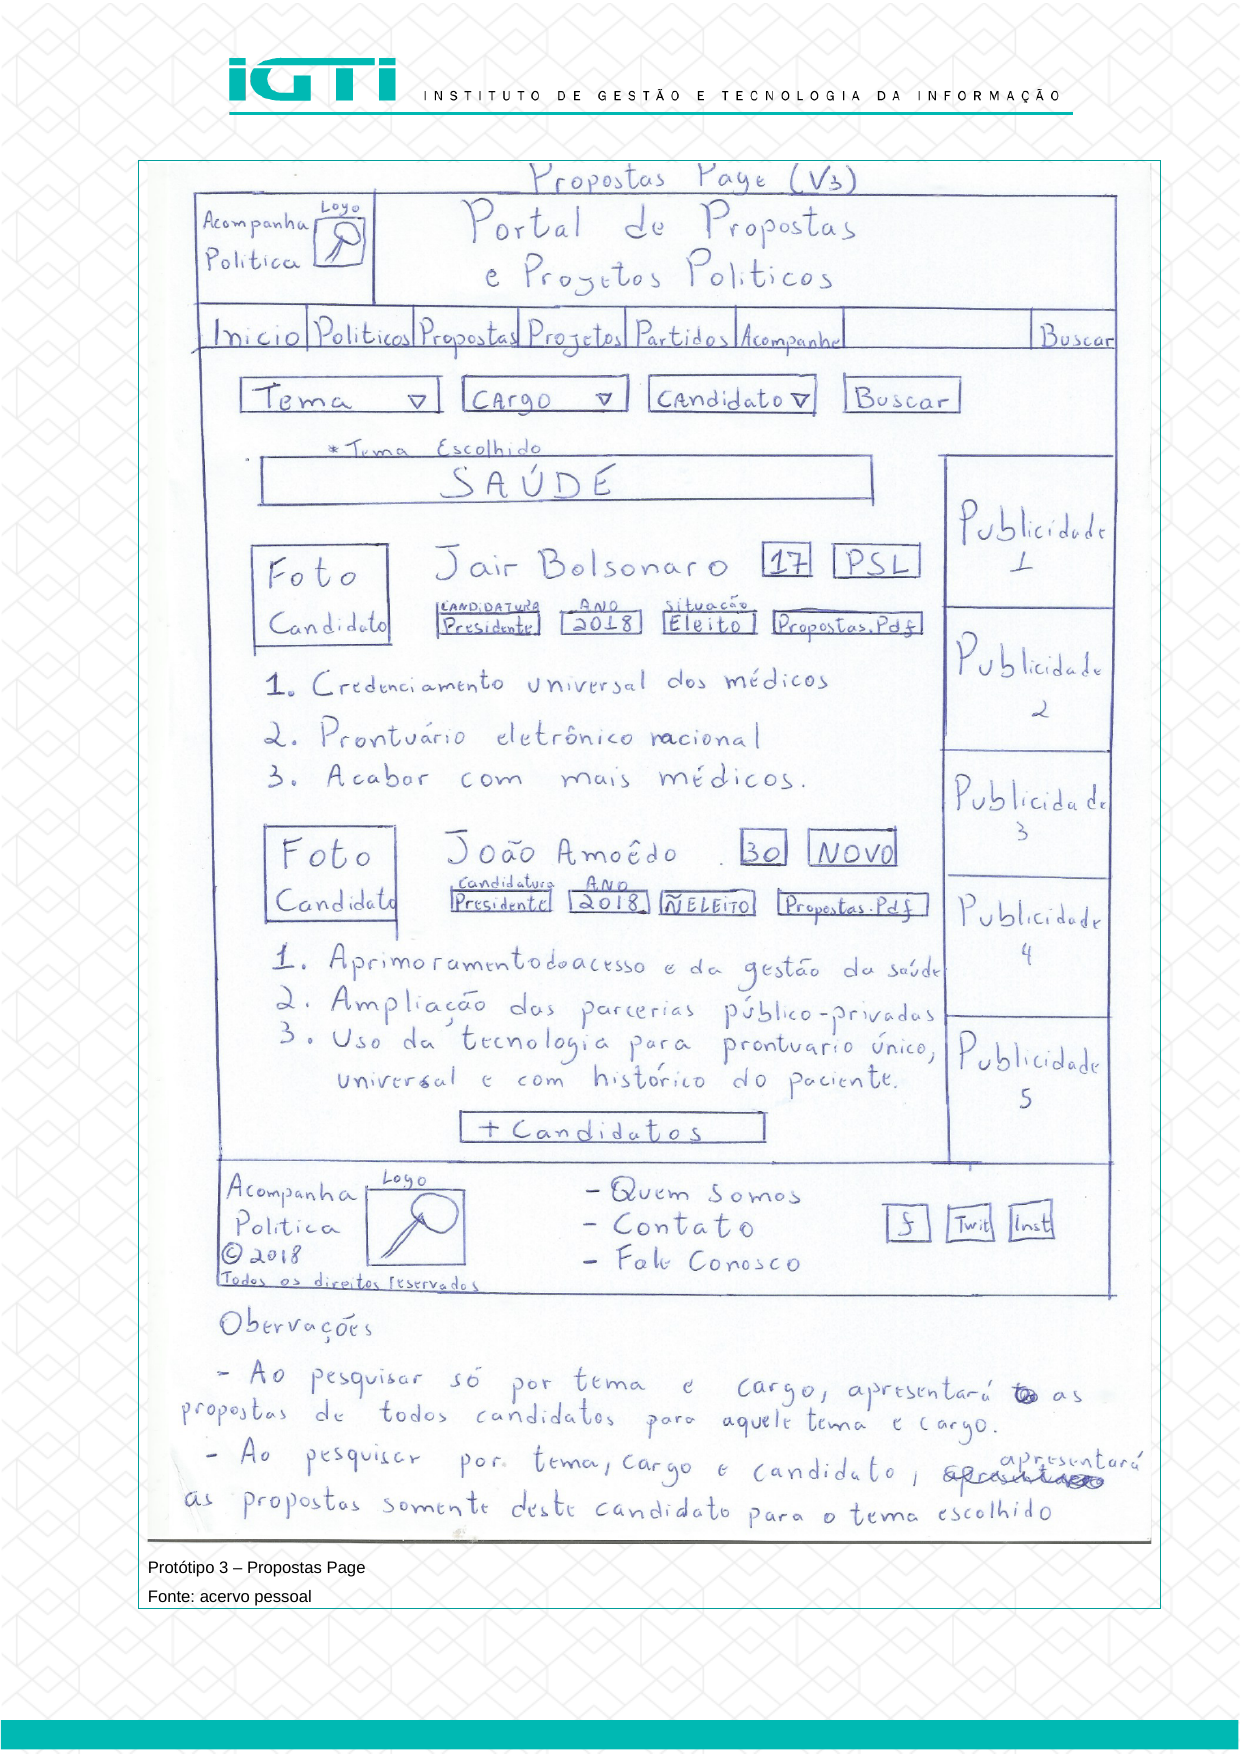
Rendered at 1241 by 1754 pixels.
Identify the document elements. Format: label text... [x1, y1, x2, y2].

text Protótipo 3 – Propostas Page [139, 1555, 1160, 1577]
text Fonte: acervo pessoal [139, 1583, 1160, 1608]
picture [1, 3, 1241, 1754]
